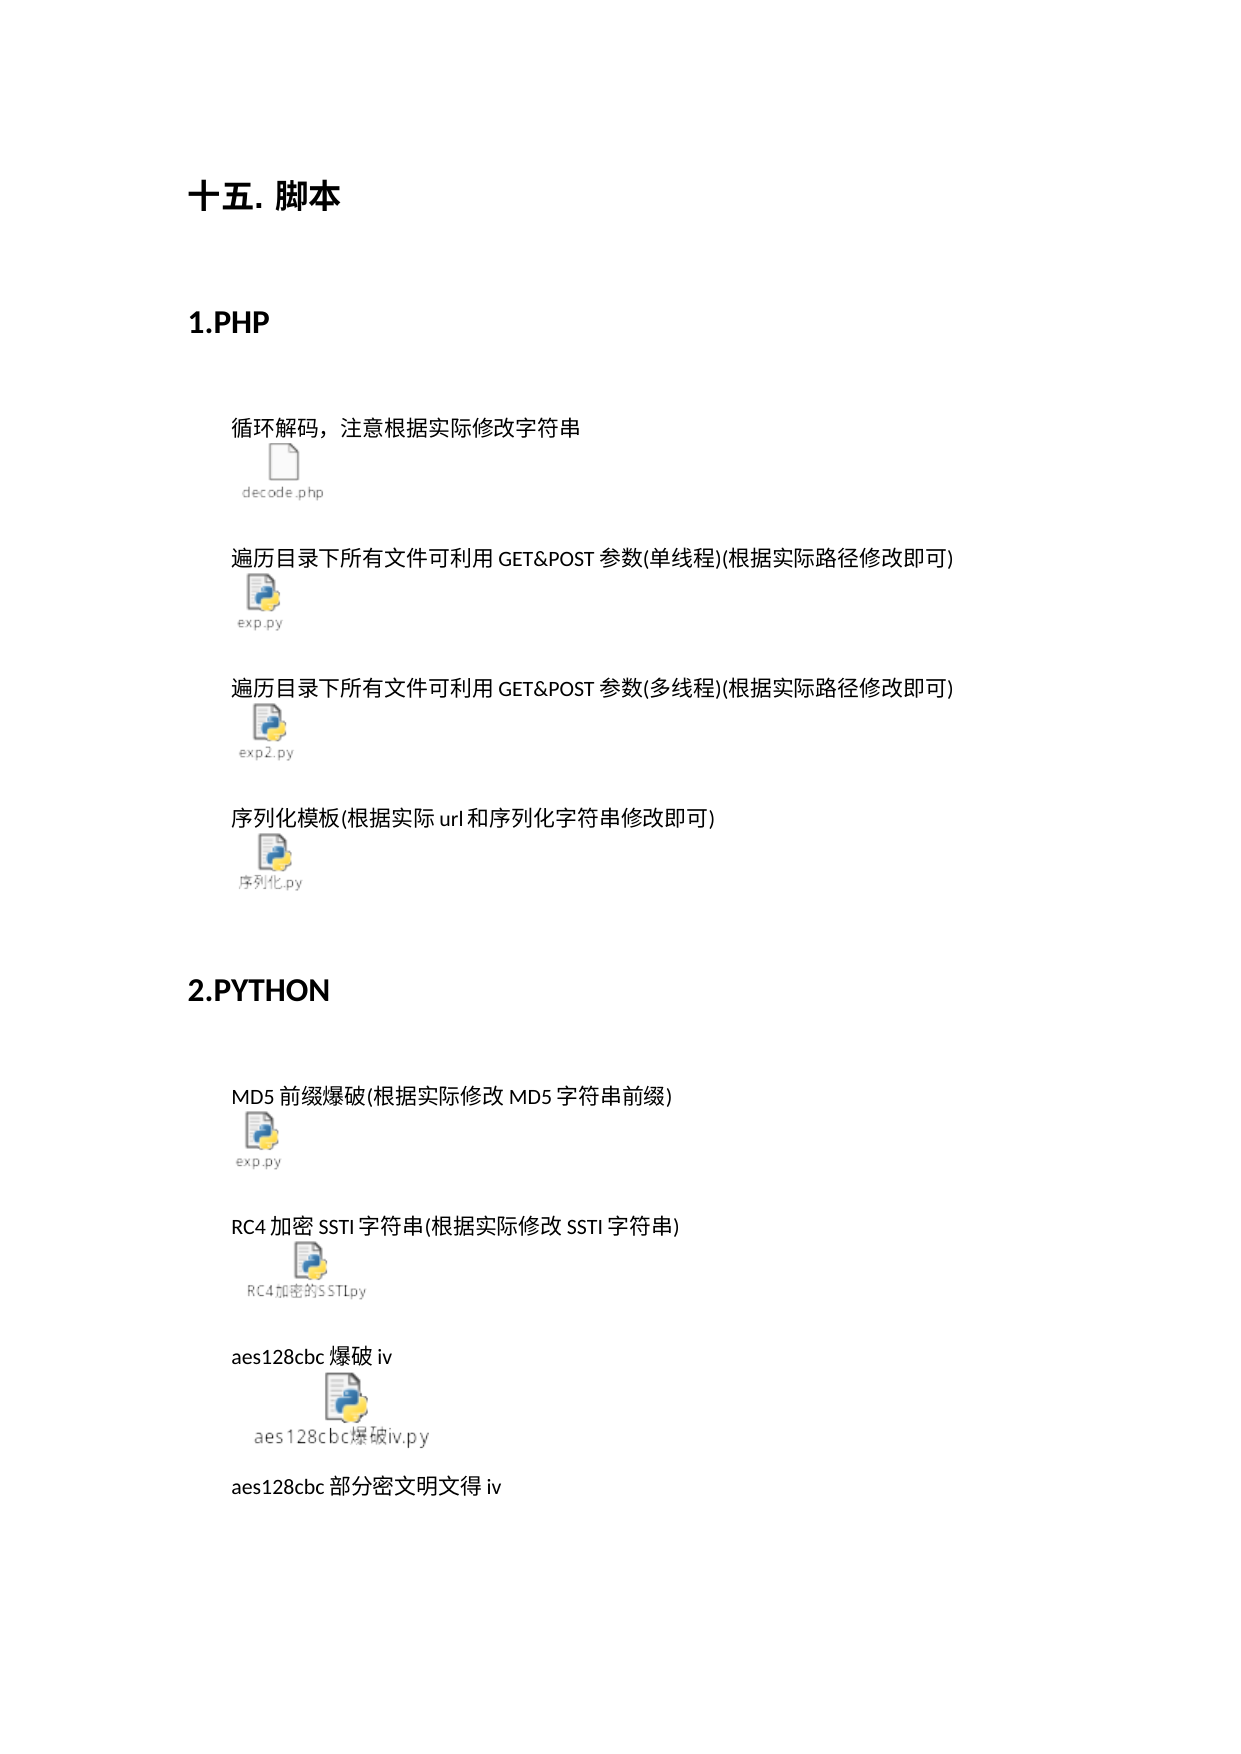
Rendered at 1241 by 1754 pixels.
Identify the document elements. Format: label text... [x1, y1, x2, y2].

subtitle 2.PYTHON [187, 957, 1053, 1022]
text aes128cbc部分密文明文得iv [187, 1468, 1053, 1501]
subtitle 1.PHP [187, 289, 1053, 354]
list 循环解码，注意根据实际修改字符串 [187, 410, 1053, 443]
text aes128cbc爆破iv [187, 1338, 1053, 1371]
list RC4加密SSTI字符串(根据实际修改SSTI字符串) [187, 1208, 1053, 1241]
list MD5前缀爆破(根据实际修改MD5字符串前缀) [187, 1078, 1053, 1111]
subtitle 脚本 [187, 162, 1053, 227]
list 遍历目录下所有文件可利用GET&POST参数(多线程)(根据实际路径修改即可) [187, 670, 1053, 703]
list 序列化模板(根据实际url和序列化字符串修改即可) [187, 800, 1053, 833]
list 遍历目录下所有文件可利用GET&POST参数(单线程)(根据实际路径修改即可) [187, 540, 1053, 573]
